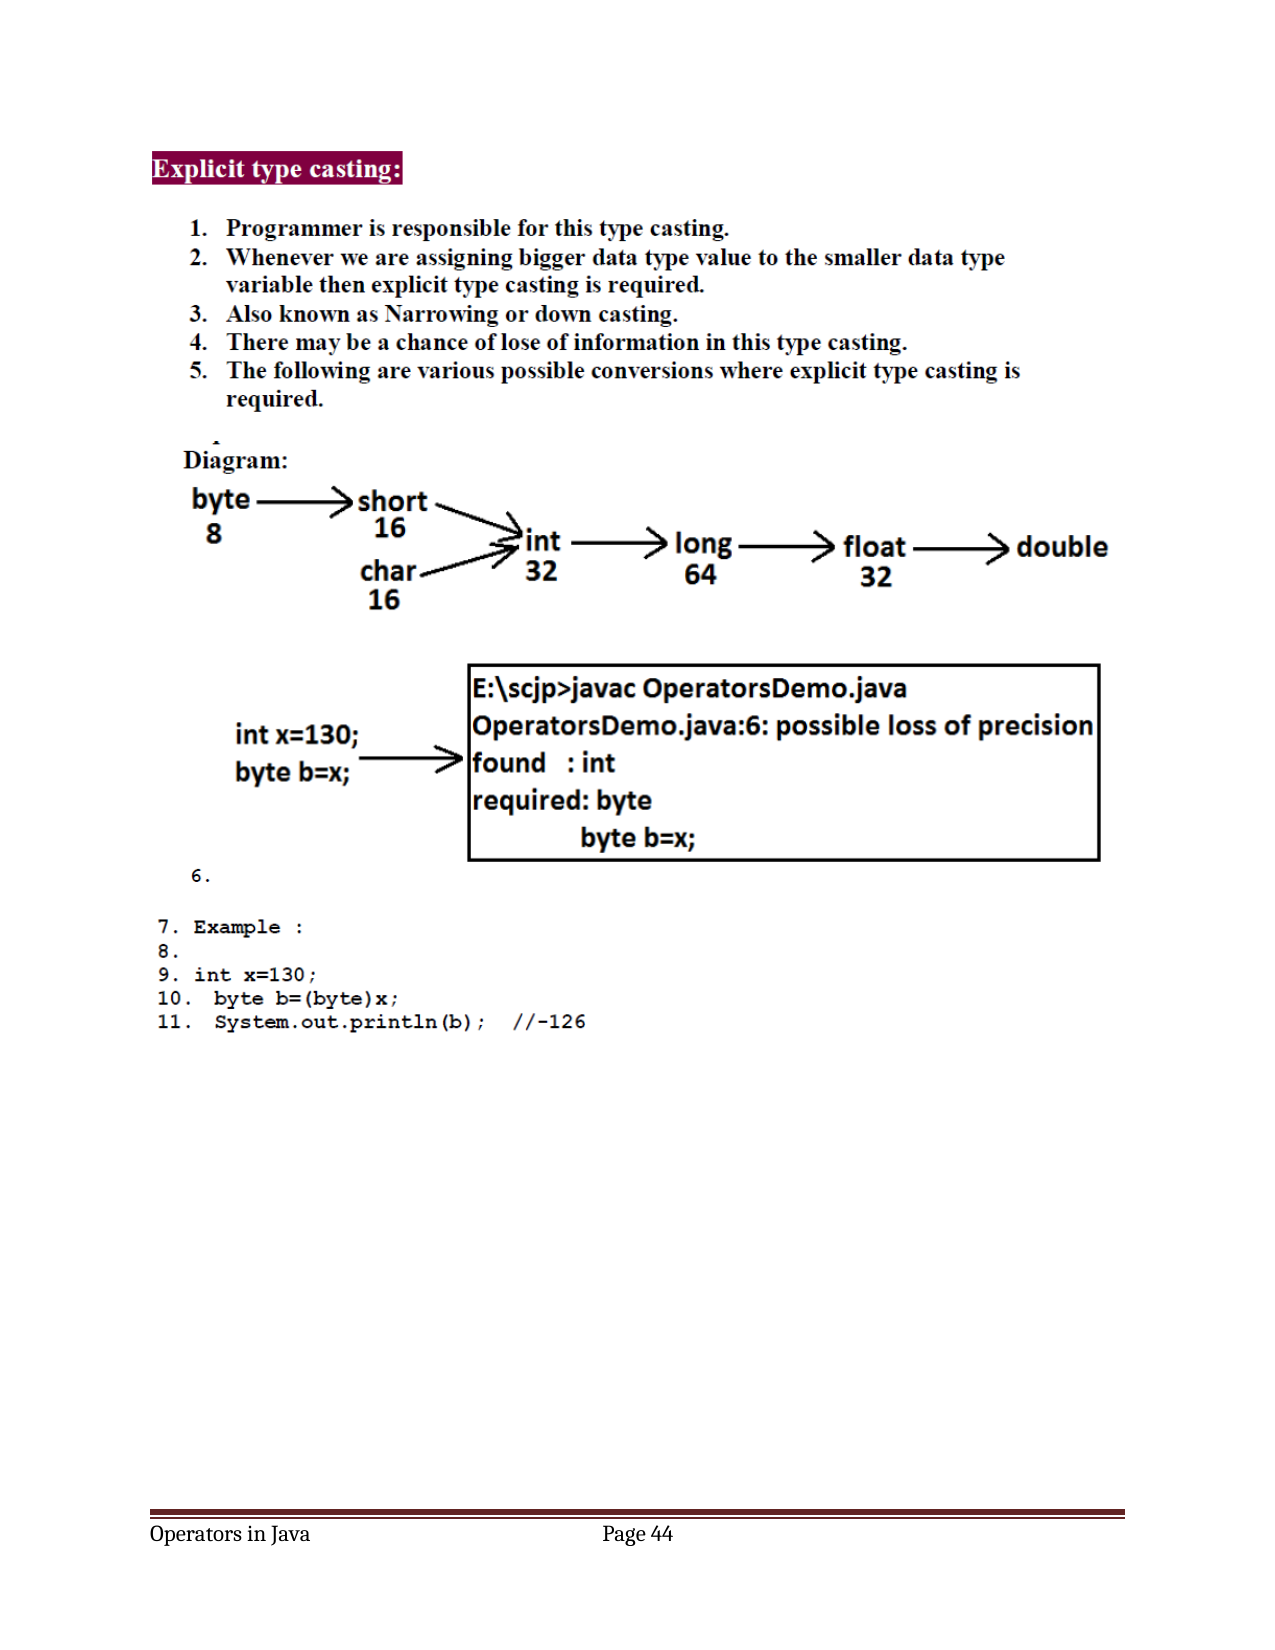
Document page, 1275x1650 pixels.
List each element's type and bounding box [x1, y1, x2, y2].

picture [150, 150, 1125, 416]
picture [150, 912, 1125, 1040]
picture [150, 441, 1125, 627]
picture [150, 651, 1125, 888]
